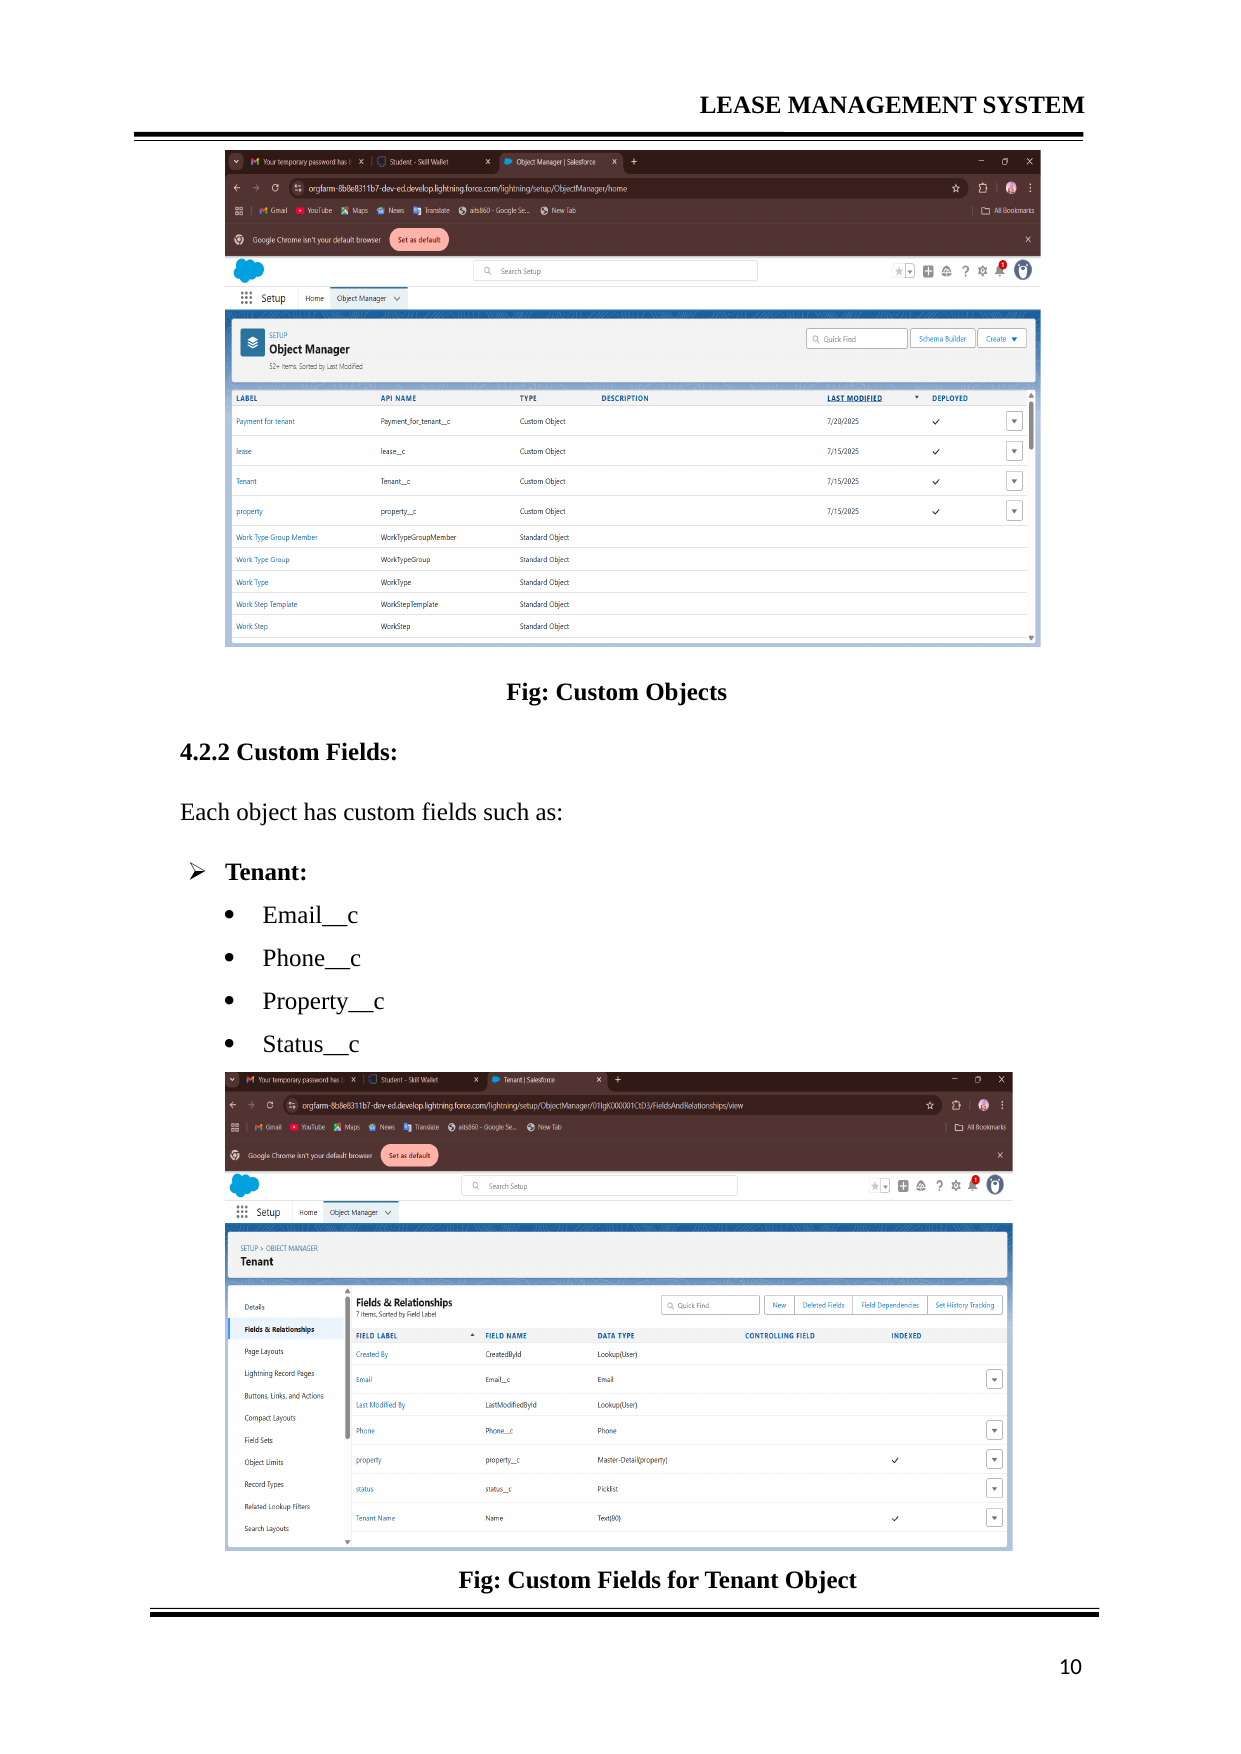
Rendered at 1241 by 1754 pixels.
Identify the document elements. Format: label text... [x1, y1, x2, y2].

list Email__c [225, 900, 1090, 928]
list Phone__c [225, 943, 1090, 972]
list Fig: Custom Fields for Tenant Object [225, 1565, 1090, 1593]
text 4.2.2 Custom Fields: [180, 737, 1090, 766]
picture [225, 150, 1041, 647]
list Property__c [225, 986, 1090, 1015]
picture [225, 1072, 1013, 1551]
text Fig: Custom Objects [225, 677, 1090, 706]
list Status__c [225, 1029, 1090, 1058]
text Each object has custom fields such as: [180, 797, 1090, 826]
list Tenant: [187, 857, 1090, 885]
